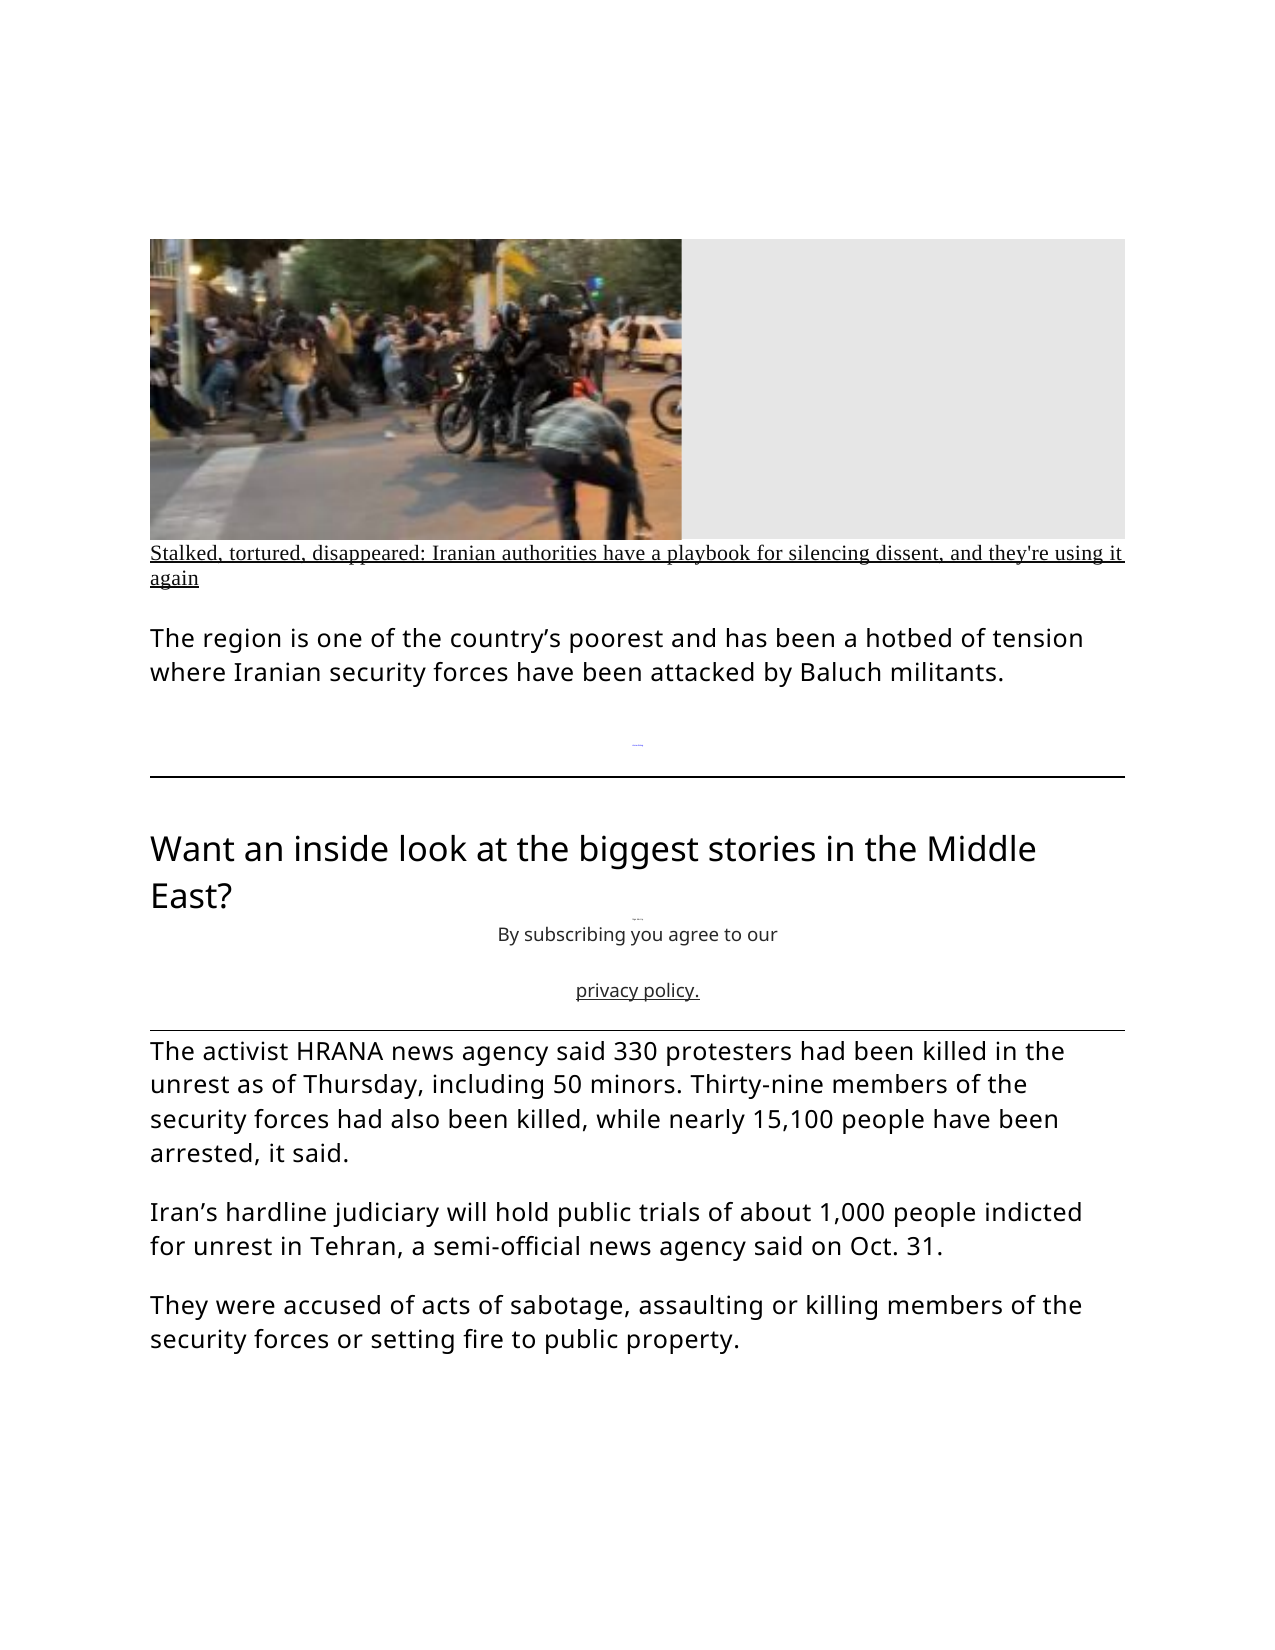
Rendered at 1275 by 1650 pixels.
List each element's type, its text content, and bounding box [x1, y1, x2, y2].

text The activist HRANA news agency said 330 protesters had been killed in the unrest as of Thursday, including 50 minors. Thirty-nine members of the security forces had also been killed, while nearly 15,100 people have been arrested, it said. [150, 1033, 1125, 1169]
picture [150, 239, 682, 540]
text Want an inside look at the biggest stories in the Middle East? ﻿ [150, 825, 1125, 919]
text Iran’s hardline judiciary will hold public trials of about 1,000 people indicted for unrest in Tehran, a semi-official news agency said on Oct. 31. [150, 1194, 1125, 1262]
text The region is one of the country’s poorest and has been a hotbed of tension where Iranian security forces have been attacked by Baluch militants. [150, 621, 1125, 689]
text By subscribing you agree to our [150, 921, 1125, 947]
text Stalked, tortured, disappeared: Iranian authorities have a playbook for silencing dissent, and they're using it again [150, 563, 1125, 590]
text They were accused of acts of sabotage, assaulting or killing members of the security forces or setting fire to public property. [150, 1287, 1125, 1356]
text Stalked, tortured, disappeared: Iranian authorities have a playbook for silencing dissent, and they're using it again [150, 539, 1125, 561]
text privacy policy. [150, 977, 1125, 1003]
